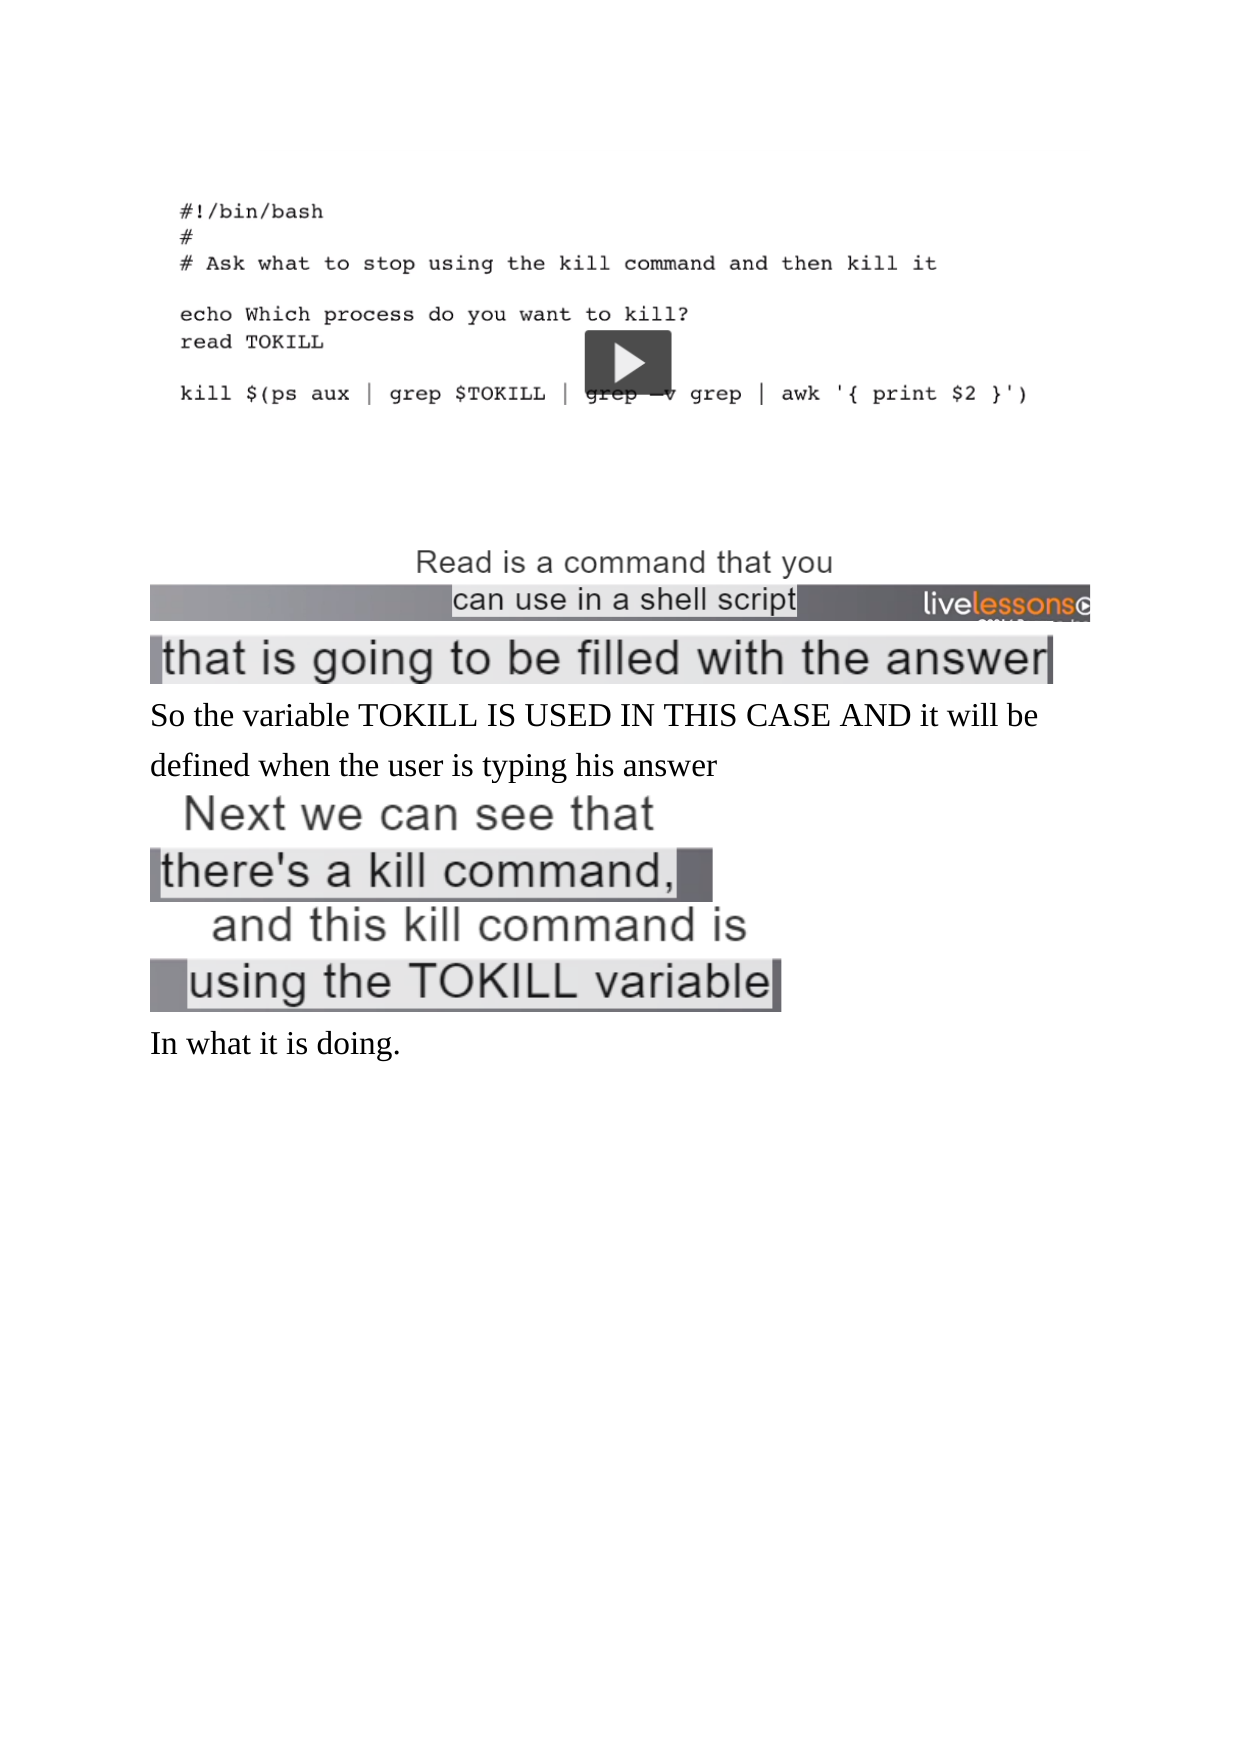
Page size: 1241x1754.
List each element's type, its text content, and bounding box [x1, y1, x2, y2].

text So the variable TOKILL IS USED IN THIS CASE AND it will be defined when the user is typing his answer [150, 684, 1090, 784]
picture [150, 150, 1091, 684]
text In what it is doing. [150, 1012, 1090, 1062]
picture [150, 783, 782, 1012]
